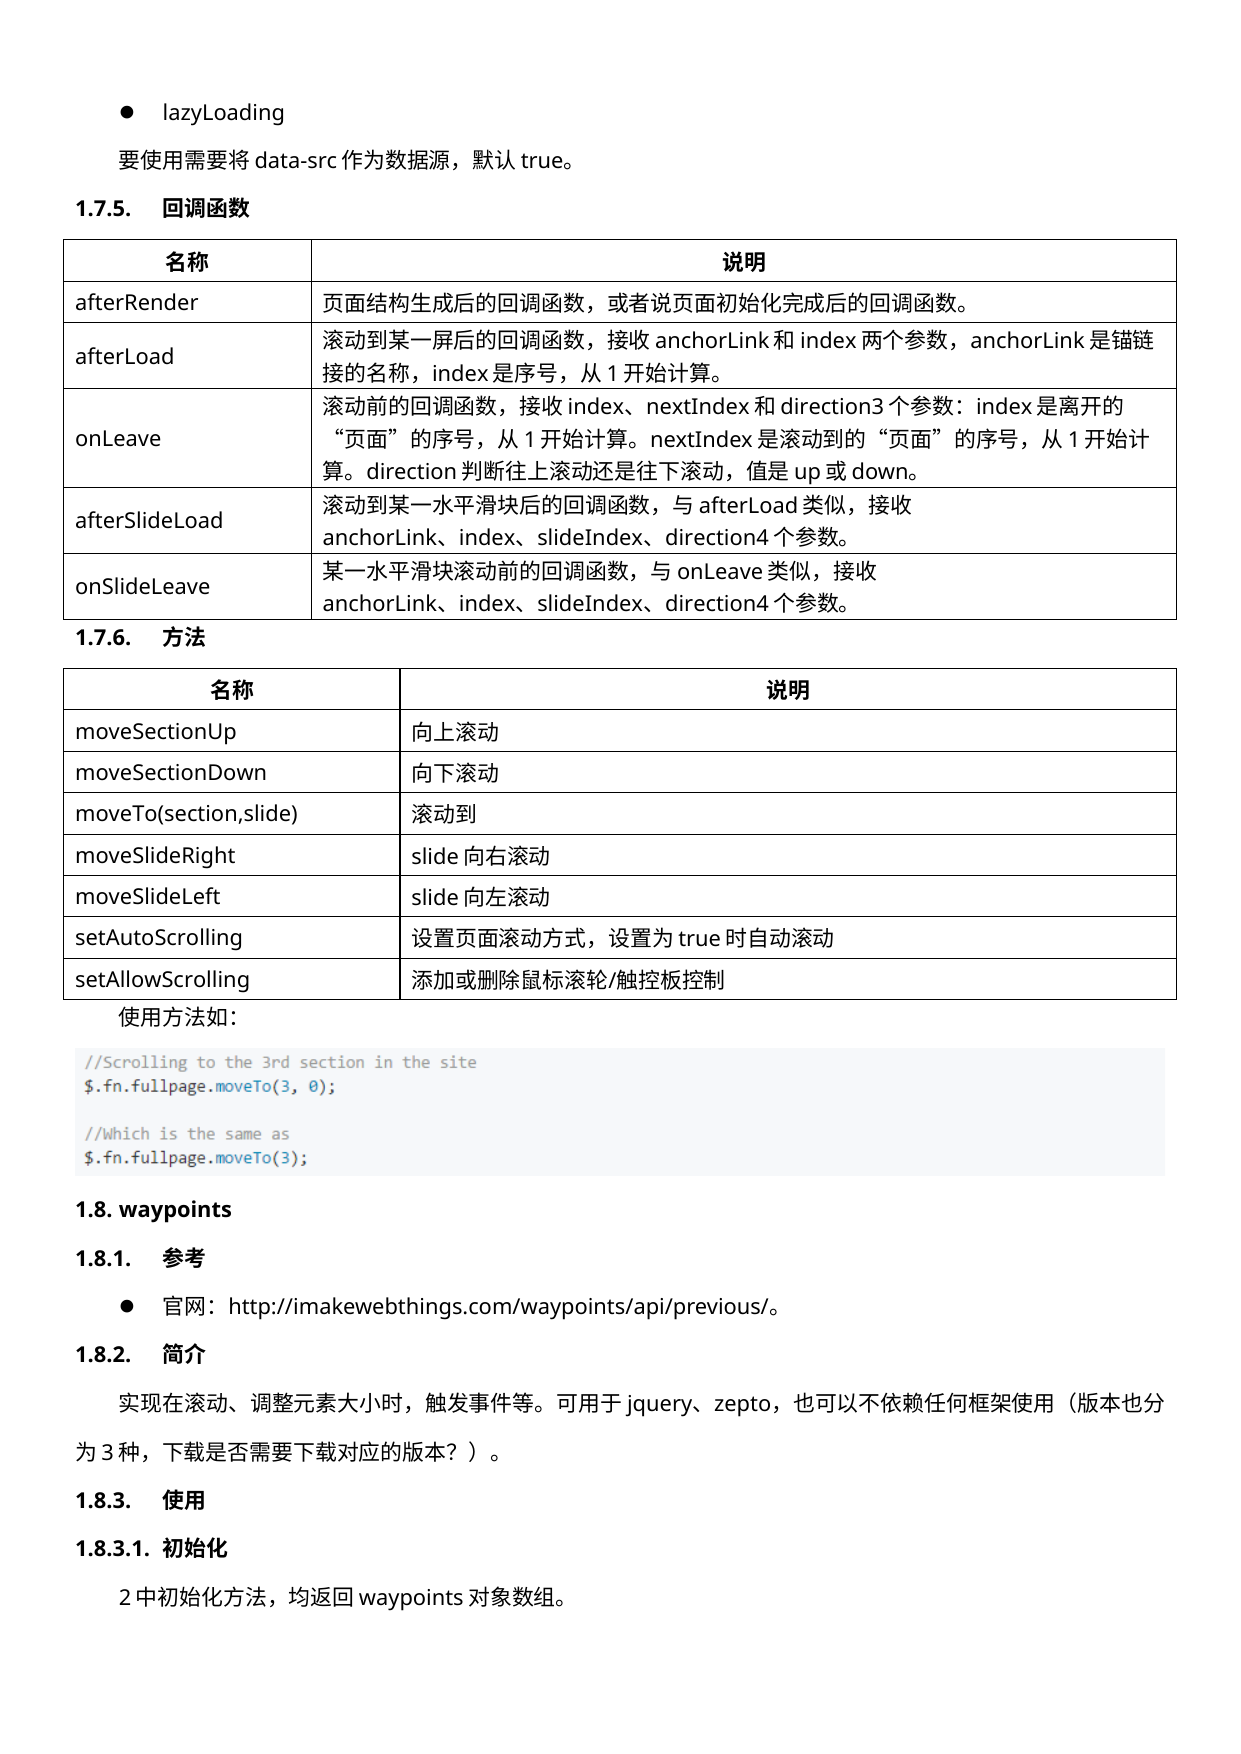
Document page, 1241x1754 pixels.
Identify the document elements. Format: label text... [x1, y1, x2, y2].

table_cell afterRender [64, 282, 311, 322]
table_cell slide向右滚动 [401, 835, 1176, 875]
table_cell setAutoScrolling [64, 917, 399, 957]
table_cell moveSectionDown [64, 752, 399, 792]
table_cell setAllowScrolling [64, 959, 399, 999]
table_cell 向下滚动 [401, 752, 1176, 792]
table_cell 页面结构生成后的回调函数，或者说页面初始化完成后的回调函数。 [312, 282, 1176, 322]
table_cell onLeave [64, 389, 311, 487]
table_cell slide向左滚动 [401, 876, 1176, 916]
list lazyLoading [119, 95, 1165, 128]
table_cell moveSlideLeft [64, 876, 399, 916]
table_cell 某一水平滑块滚动前的回调函数，与onLeave类似，接收anchorLink、index、slideIndex、direction4个参数。 [312, 554, 1176, 619]
text 参考 [75, 1241, 1165, 1273]
table_cell 滚动到 [401, 793, 1176, 833]
table_cell afterLoad [64, 323, 311, 388]
table_cell 向上滚动 [401, 710, 1176, 751]
list 官网：http://imakewebthings.com/waypoints/api/previous/。 [119, 1289, 1165, 1321]
text 简介 [75, 1337, 1165, 1370]
picture [75, 1048, 1166, 1176]
table_header 说明 [401, 669, 1176, 709]
table_header 说明 [312, 240, 1176, 281]
table_cell 设置页面滚动方式，设置为true时自动滚动 [401, 917, 1176, 957]
text 使用 [75, 1483, 1165, 1515]
table_cell 滚动前的回调函数，接收index、nextIndex和direction3个参数：index是离开的“页面”的序号，从1开始计算。nextIndex是滚动到的“页面”的序号，从1开始计算。direction判断往上滚动还是往下滚动，值是up或down。 [312, 389, 1176, 487]
text 使用方法如： [75, 1000, 1165, 1032]
text 回调函数 [75, 191, 1165, 223]
text 初始化 [75, 1531, 1165, 1563]
table_header 名称 [64, 669, 399, 709]
text 要使用需要将data-src作为数据源，默认true。 [75, 143, 1165, 175]
table_cell 滚动到某一屏后的回调函数，接收anchorLink和index两个参数，anchorLink是锚链接的名称，index是序号，从1开始计算。 [312, 323, 1176, 388]
text waypoints [75, 1193, 1165, 1226]
text 方法 [75, 620, 1165, 652]
table_cell afterSlideLoad [64, 488, 311, 553]
table_cell moveSlideRight [64, 835, 399, 875]
table_cell moveSectionUp [64, 710, 399, 751]
table_cell 滚动到某一水平滑块后的回调函数，与afterLoad类似，接收anchorLink、index、slideIndex、direction4个参数。 [312, 488, 1176, 553]
table_header 名称 [64, 240, 311, 281]
text 实现在滚动、调整元素大小时，触发事件等。可用于jquery、zepto，也可以不依赖任何框架使用（版本也分为3种，下载是否需要下载对应的版本？）。 [75, 1386, 1165, 1467]
table_cell 添加或删除鼠标滚轮/触控板控制 [401, 959, 1176, 999]
table_cell onSlideLeave [64, 554, 311, 619]
table_cell moveTo(section,slide) [64, 793, 399, 833]
text 2中初始化方法，均返回waypoints对象数组。 [75, 1579, 1165, 1612]
